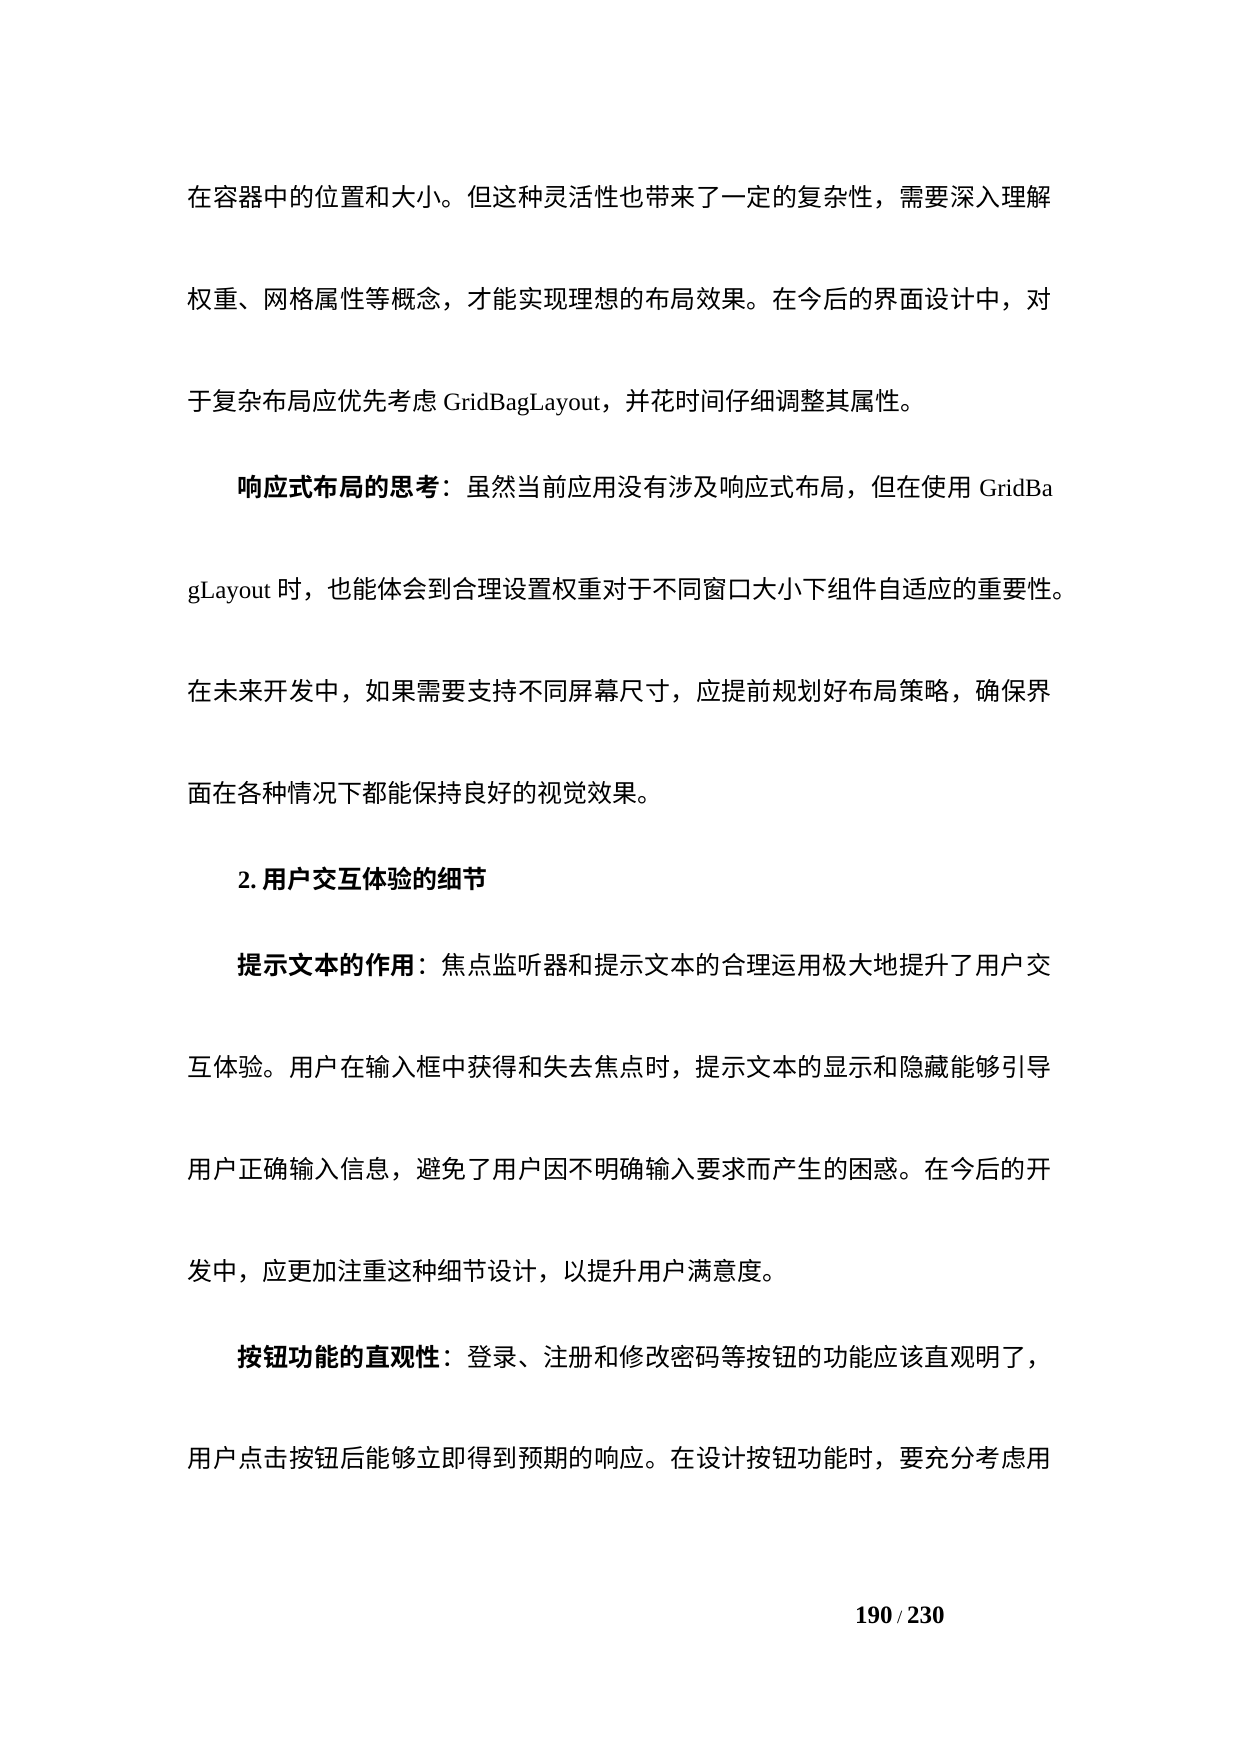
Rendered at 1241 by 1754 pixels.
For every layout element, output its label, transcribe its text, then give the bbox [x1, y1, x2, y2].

text 响应式布局的思考：虽然当前应用没有涉及响应式布局，但在使用 GridBagLayout 时，也能体会到合理设置权重对于不同窗口大小下组件自适应的重要性。在未来开发中，如果需要支持不同屏幕尺寸，应提前规划好布局策略，确保界面在各种情况下都能保持良好的视觉效果。 [187, 452, 1053, 825]
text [187, 1321, 1053, 1491]
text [187, 162, 1053, 434]
text 提示文本的作用：焦点监听器和提示文本的合理运用极大地提升了用户交互体验。用户在输入框中获得和失去焦点时，提示文本的显示和隐藏能够引导用户正确输入信息，避免了用户因不明确输入要求而产生的困惑。在今后的开发中，应更加注重这种细节设计，以提升用户满意度。 [187, 929, 1053, 1303]
text 2. 用户交互体验的细节 [187, 843, 1053, 911]
